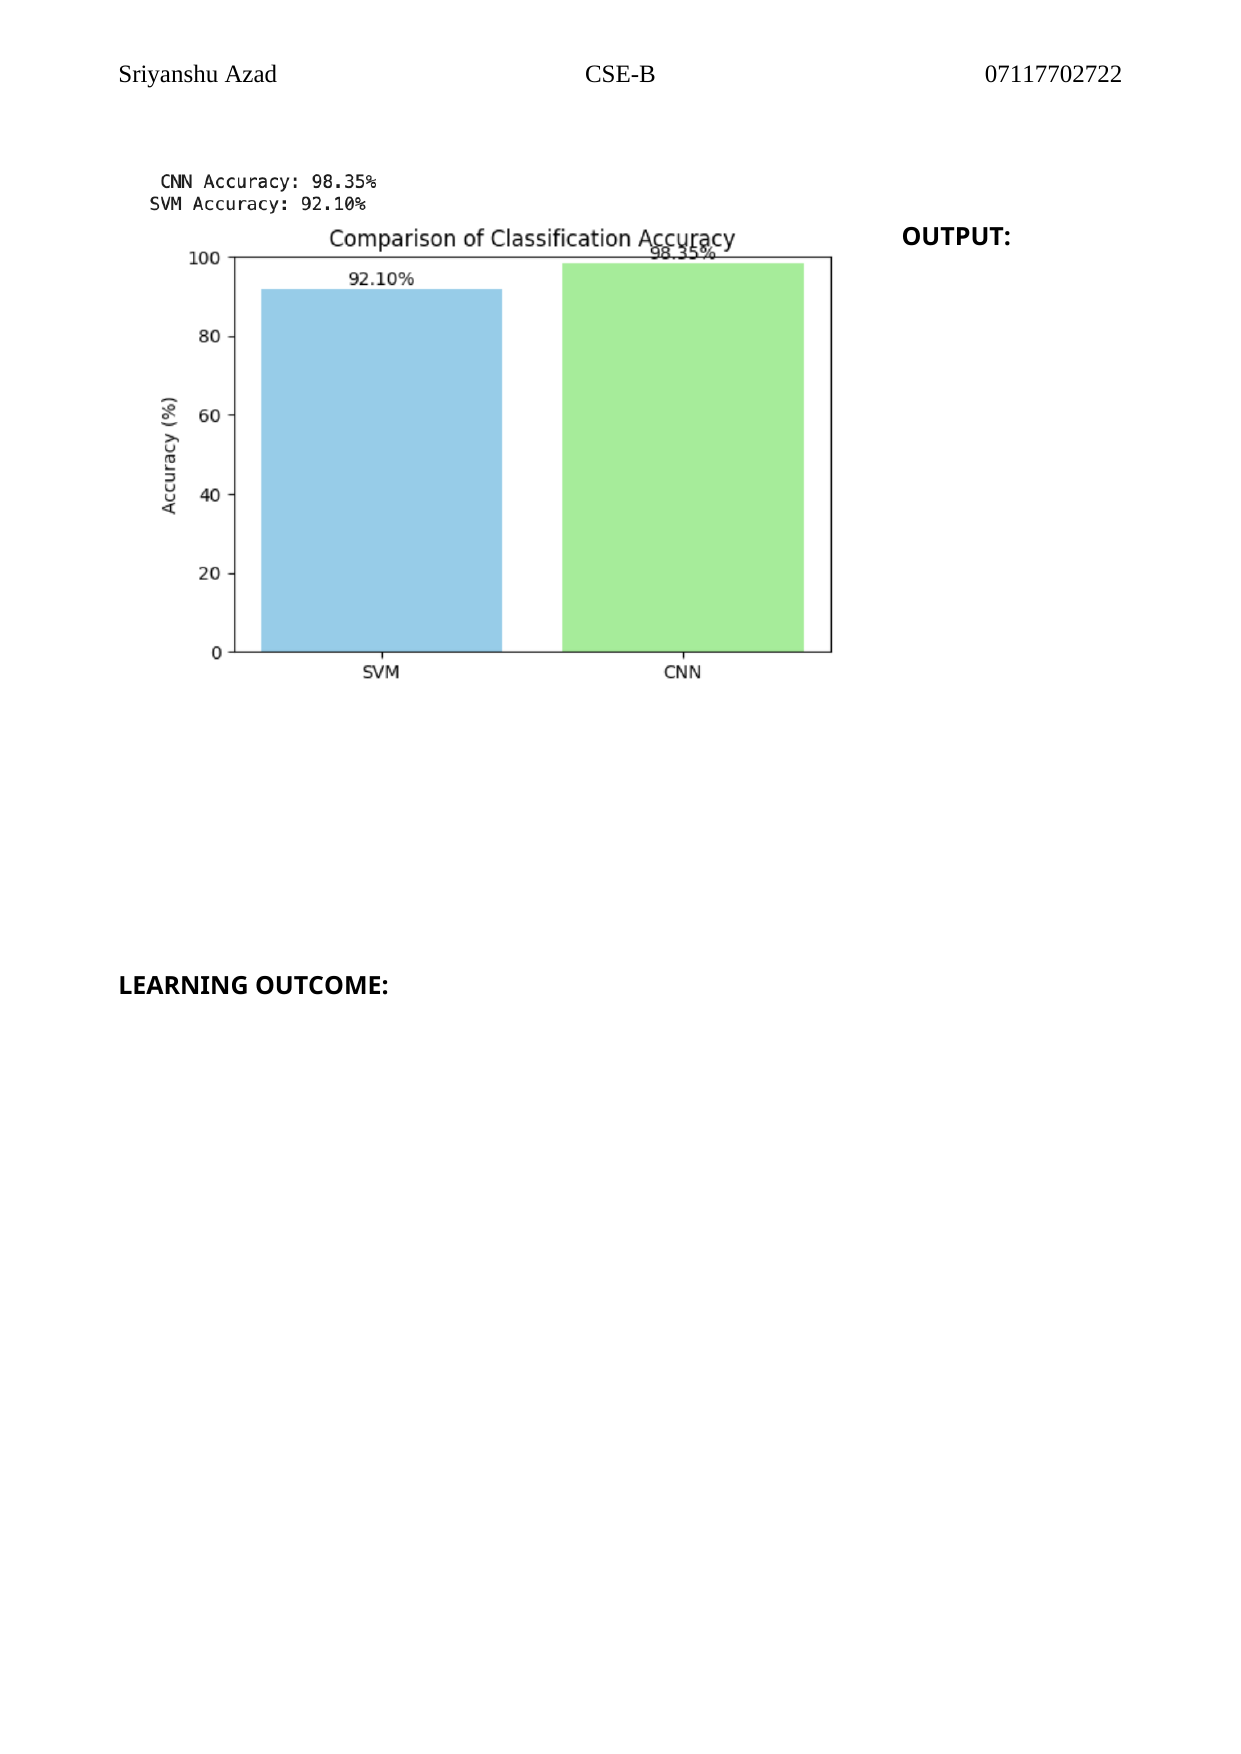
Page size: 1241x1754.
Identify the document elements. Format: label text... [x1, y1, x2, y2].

text OUTPUT: [876, 218, 1122, 252]
text LEARNING OUTCOME: [118, 968, 1122, 1002]
picture [117, 160, 876, 277]
